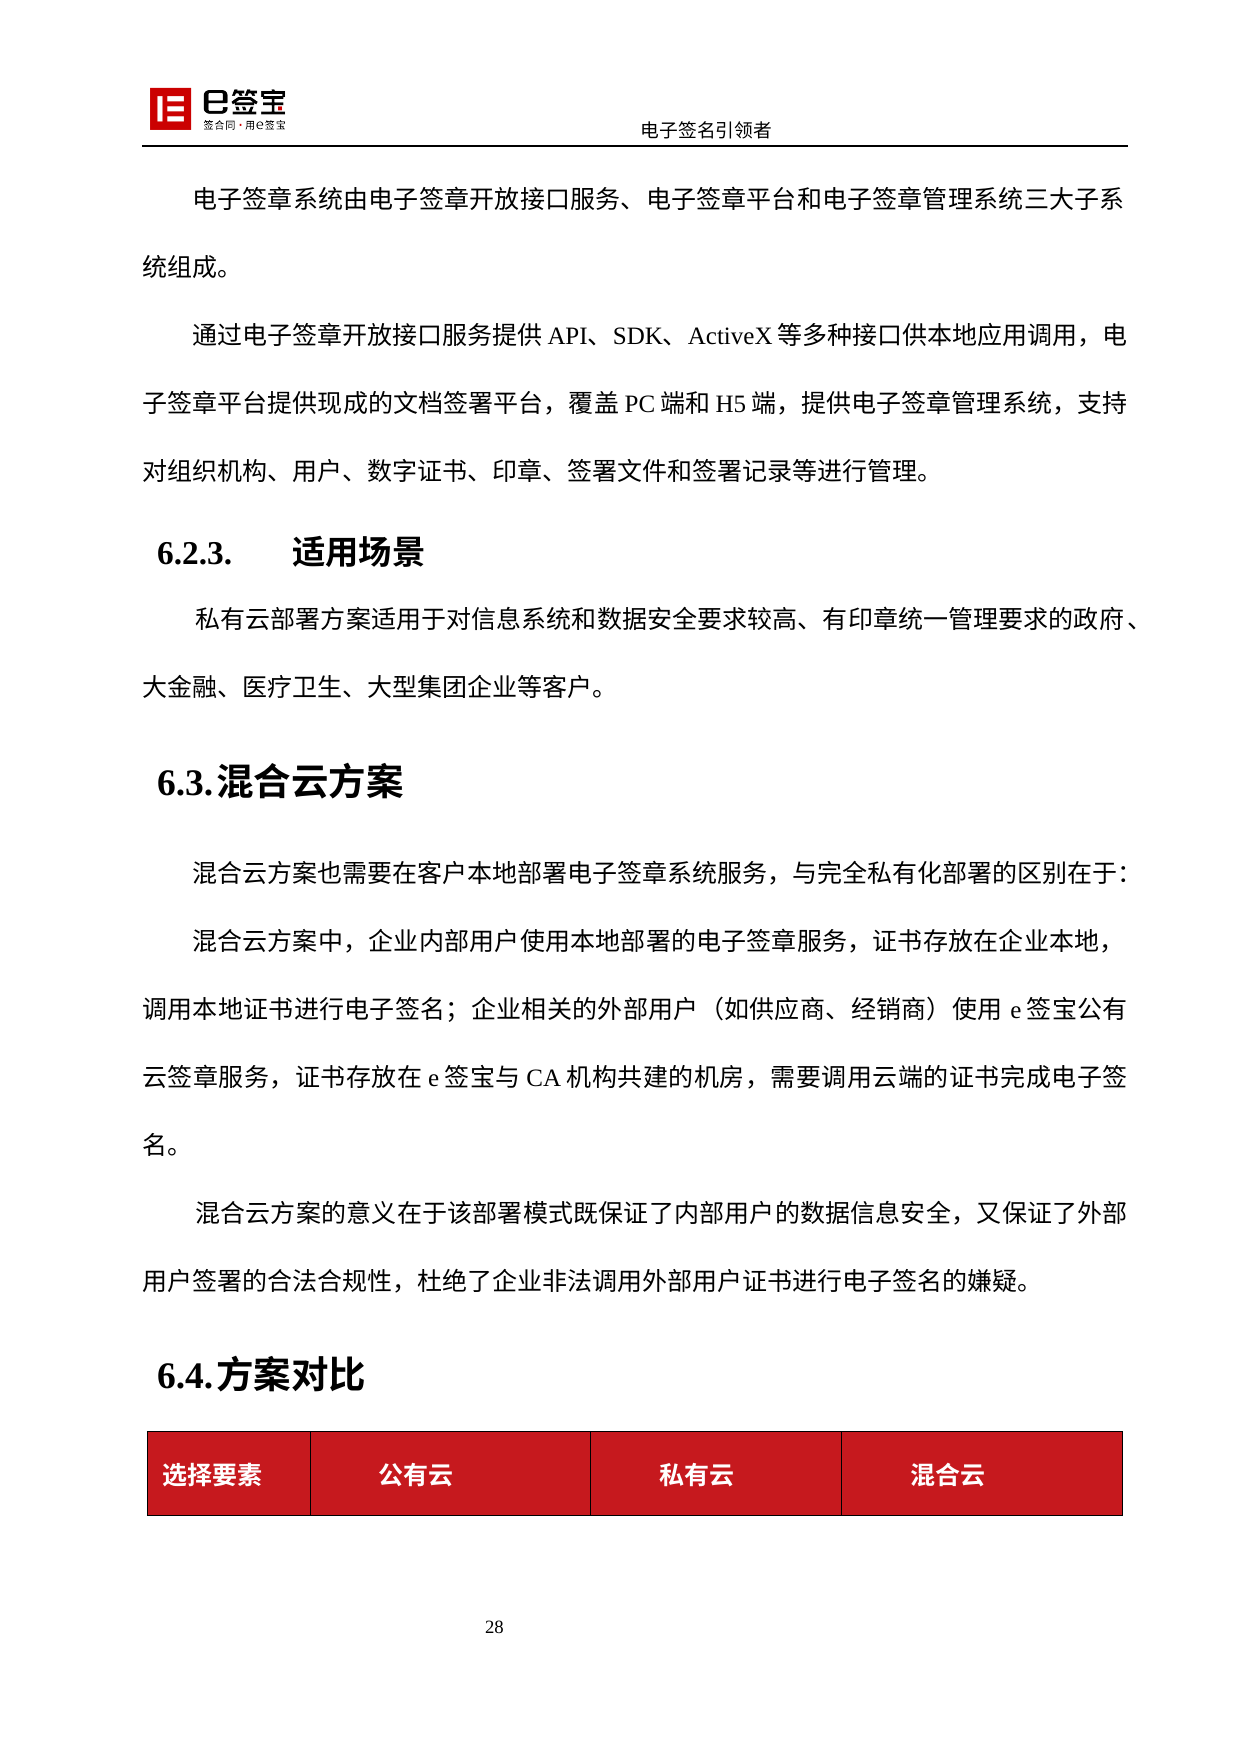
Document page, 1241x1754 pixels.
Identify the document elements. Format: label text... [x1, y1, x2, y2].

table_header 选择要素 [148, 1432, 310, 1515]
text 混合云方案也需要在客户本地部署电子签章系统服务，与完全私有化部署的区别在于： [142, 838, 1128, 906]
text 私有云部署方案适用于对信息系统和数据安全要求较高、有印章统一管理要求的政府、大金融、医疗卫生、大型集团企业等客户。 [142, 584, 1128, 720]
table_header 公有云 [311, 1432, 590, 1515]
text 通过电子签章开放接口服务提供API、SDK、ActiveX等多种接口供本地应用调用，电子签章平台提供现成的文档签署平台，覆盖PC端和H5端，提供电子签章管理系统，支持对组织机构、用户、数字证书、印章、签署文件和签署记录等进行管理。 [142, 300, 1128, 503]
subtitle 方案对比 [157, 1338, 1128, 1406]
table_header 混合云 [842, 1432, 1122, 1515]
text 混合云方案的意义在于该部署模式既保证了内部用户的数据信息安全，又保证了外部用户签署的合法合规性，杜绝了企业非法调用外部用户证书进行电子签名的嫌疑。 [142, 1177, 1128, 1313]
text 电子签章系统由电子签章开放接口服务、电子签章平台和电子签章管理系统三大子系统组成。 [142, 164, 1128, 300]
picture [142, 81, 294, 138]
subtitle 混合云方案 [157, 745, 1128, 813]
table_header 私有云 [591, 1432, 841, 1515]
subtitle 适用场景 [157, 516, 1128, 584]
text 混合云方案中，企业内部用户使用本地部署的电子签章服务，证书存放在企业本地，调用本地证书进行电子签名；企业相关的外部用户（如供应商、经销商）使用e签宝公有云签章服务，证书存放在e签宝与CA机构共建的机房，需要调用云端的证书完成电子签名。 [142, 906, 1128, 1177]
